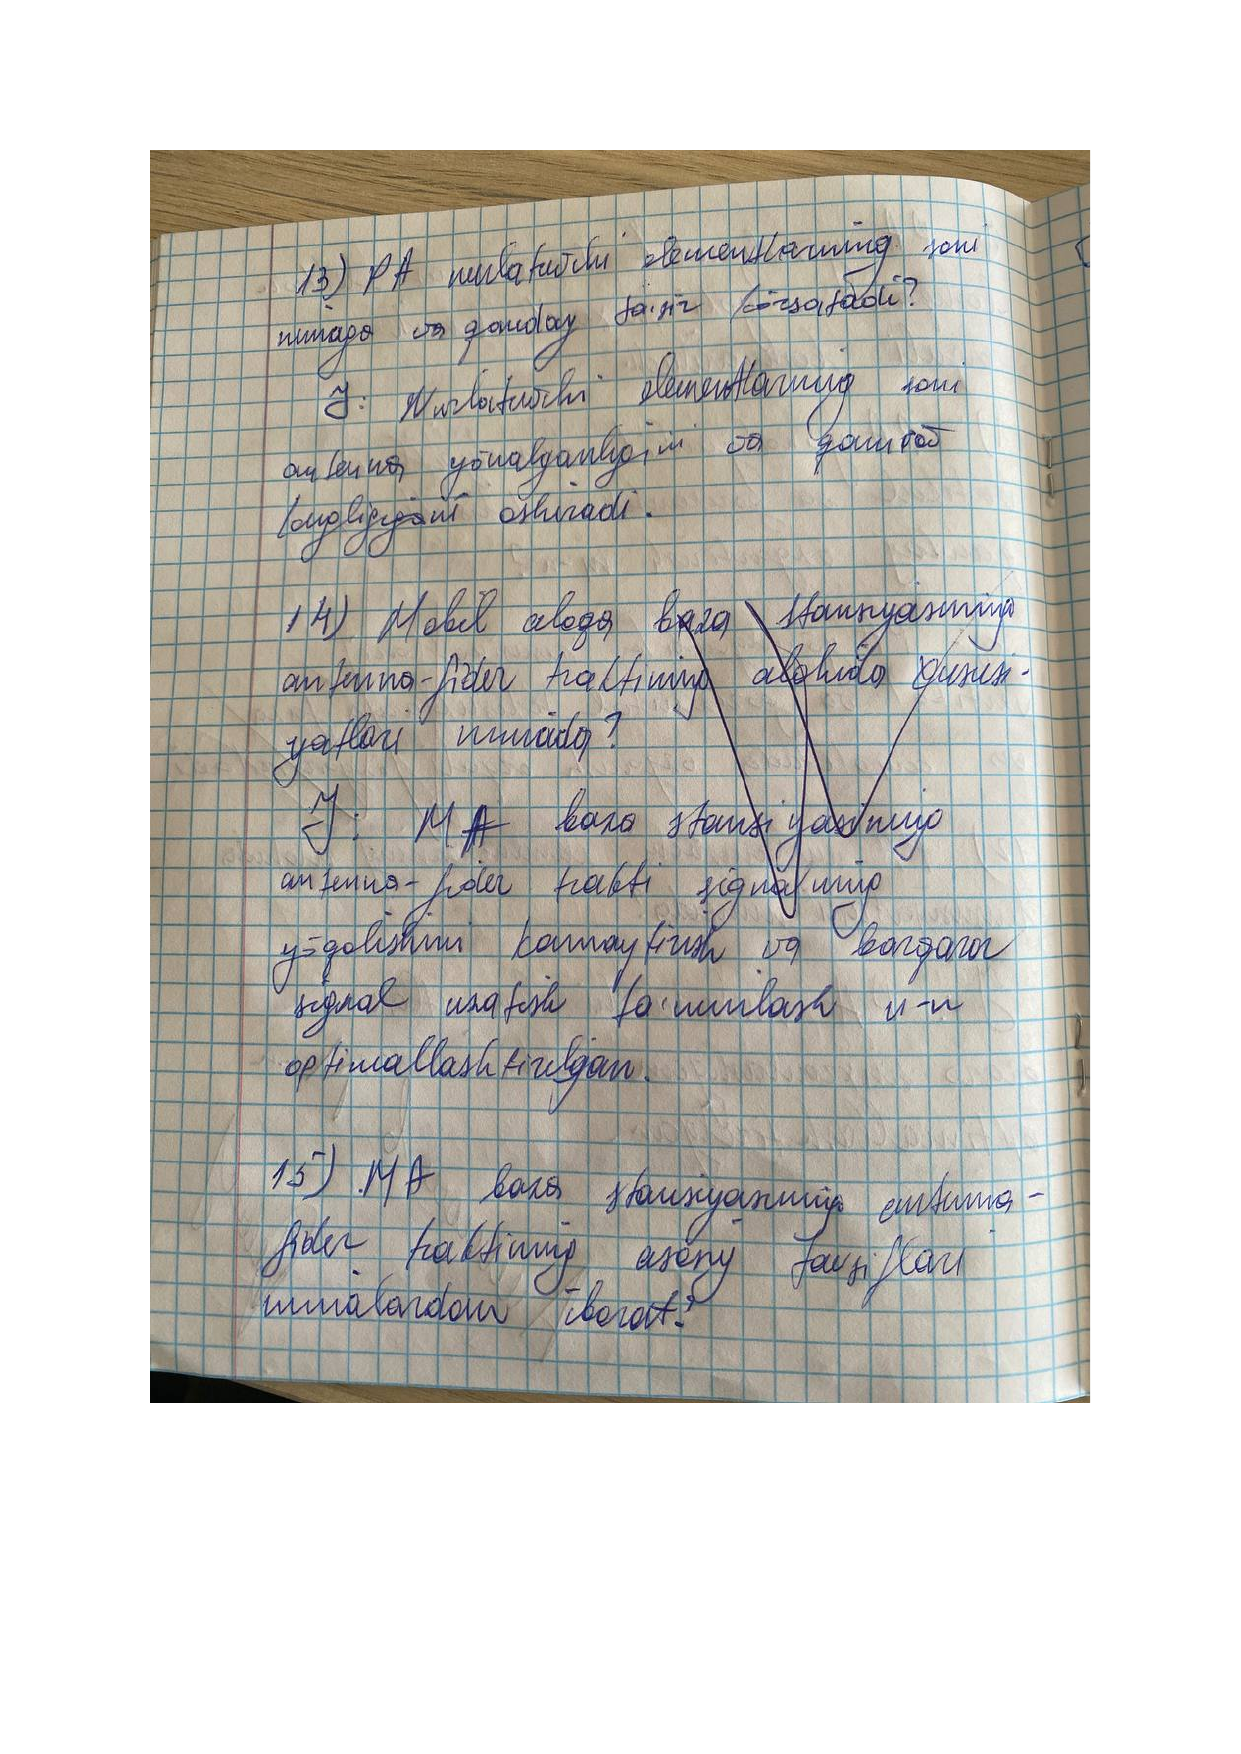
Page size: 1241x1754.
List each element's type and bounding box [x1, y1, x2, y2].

picture [150, 150, 1091, 1403]
